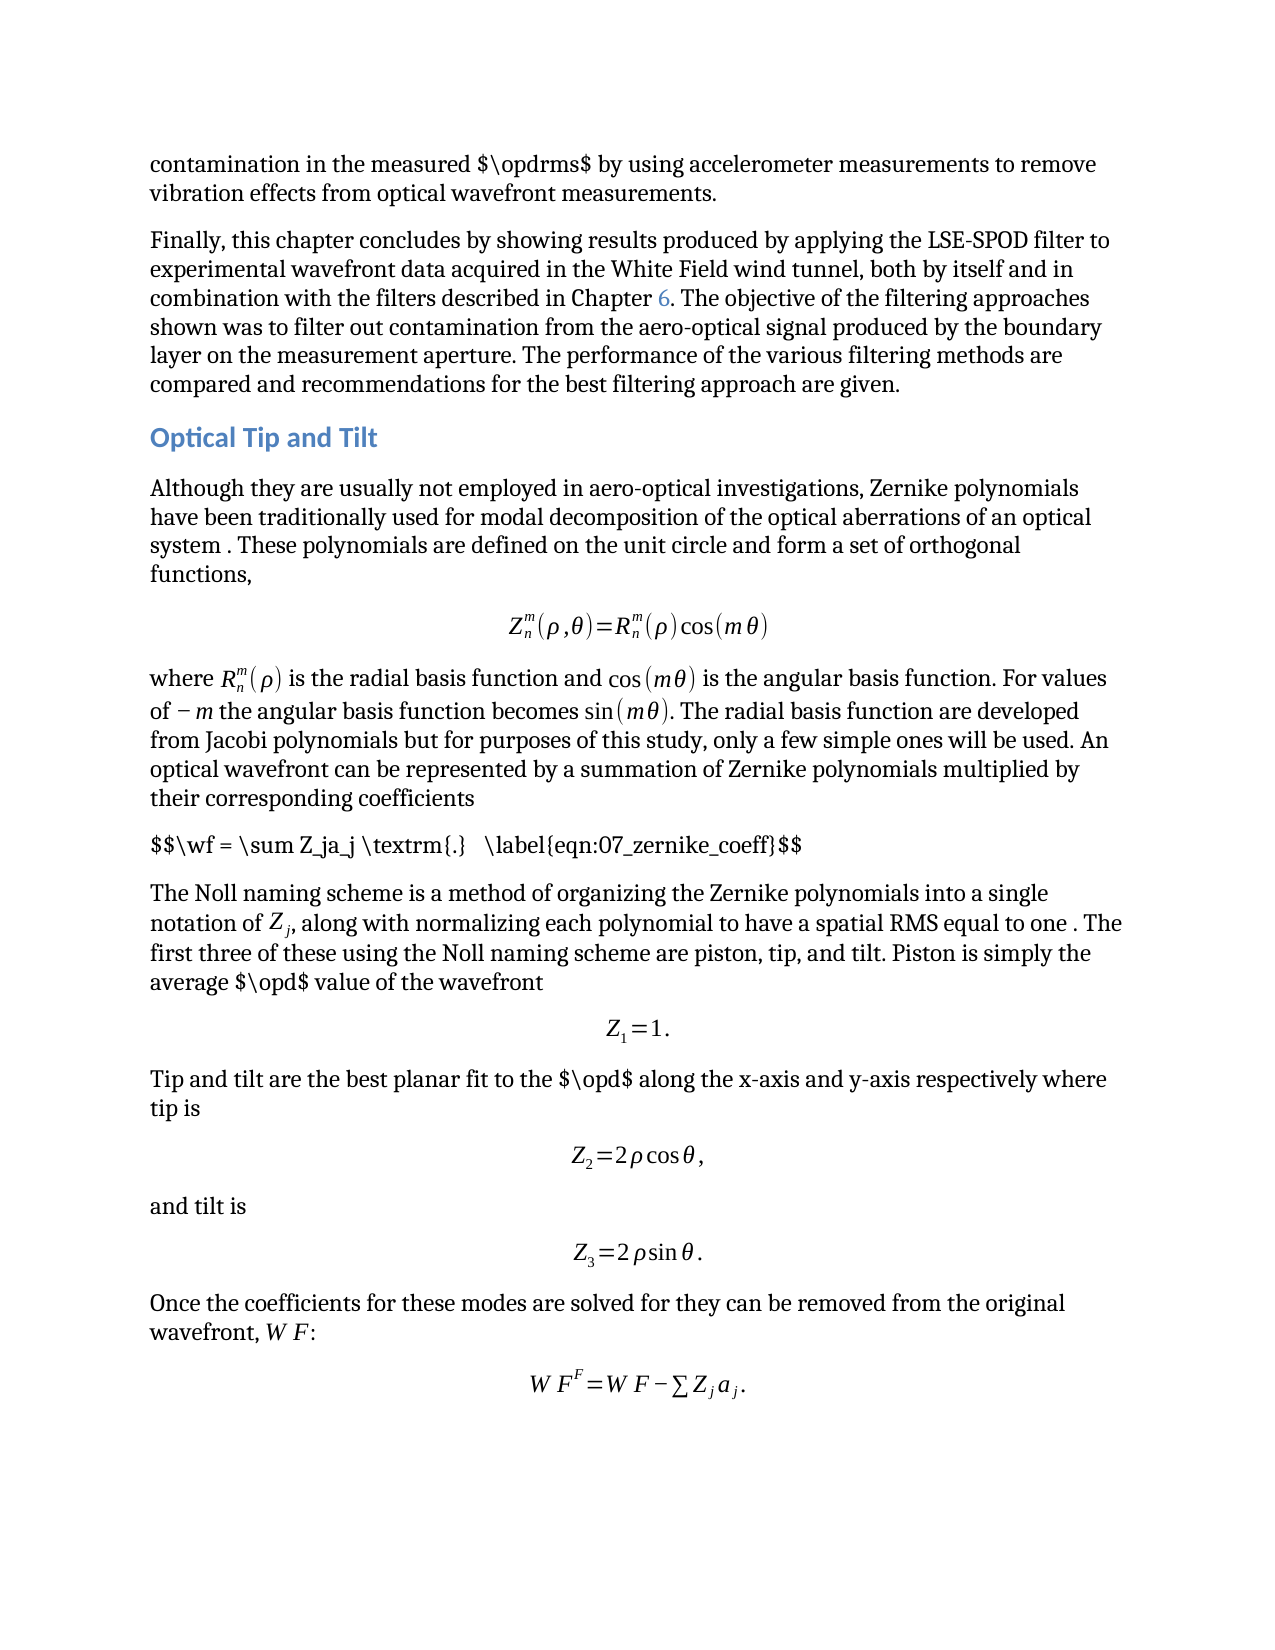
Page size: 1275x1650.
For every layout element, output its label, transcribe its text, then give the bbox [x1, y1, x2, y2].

text Finally, this chapter concludes by showing results produced by applying the LSE-SPOD filter to experimental wavefront data acquired in the White Field wind tunnel, both by itself and in combination with the filters described in Chapter 6. The objective of the filtering approaches shown was to filter out contamination from the aero-optical signal produced by the boundary layer on the measurement aperture. The performance of the various filtering methods are compared and recommendations for the best filtering approach are given. [150, 226, 1125, 399]
text Tip and tilt are the best planar fit to the $\opd$ along the x-axis and y-axis respectively where tip is [150, 1065, 1125, 1123]
text $$\wf = \sum Z_ja_j \textrm{.} \label{eqn:07_zernike_coeff}$$ [150, 831, 1125, 860]
subtitle Optical Tip and Tilt [150, 419, 1125, 455]
text Although they are usually not employed in aero-optical investigations, Zernike polynomials have been traditionally used for modal decomposition of the optical aberrations of an optical system . These polynomials are defined on the unit circle and form a set of orthogonal functions, [150, 474, 1125, 589]
text Once the coefficients for these modes are solved for they can be removed from the original wavefront, : [150, 1289, 1125, 1347]
text The Noll naming scheme is a method of organizing the Zernike polynomials into a single notation of , along with normalizing each polynomial to have a spatial RMS equal to one . The first three of these using the Noll naming scheme are piston, tip, and tilt. Piston is simply the average $\opd$ value of the wavefront [150, 879, 1125, 996]
text where is the radial basis function and is the angular basis function. For values of the angular basis function becomes . The radial basis function are developed from Jacobi polynomials but for purposes of this study, only a few simple ones will be used. An optical wavefront can be represented by a summation of Zernike polynomials multiplied by their corresponding coefficients [150, 661, 1125, 812]
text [150, 150, 1125, 207]
text and tilt is [150, 1192, 1125, 1220]
